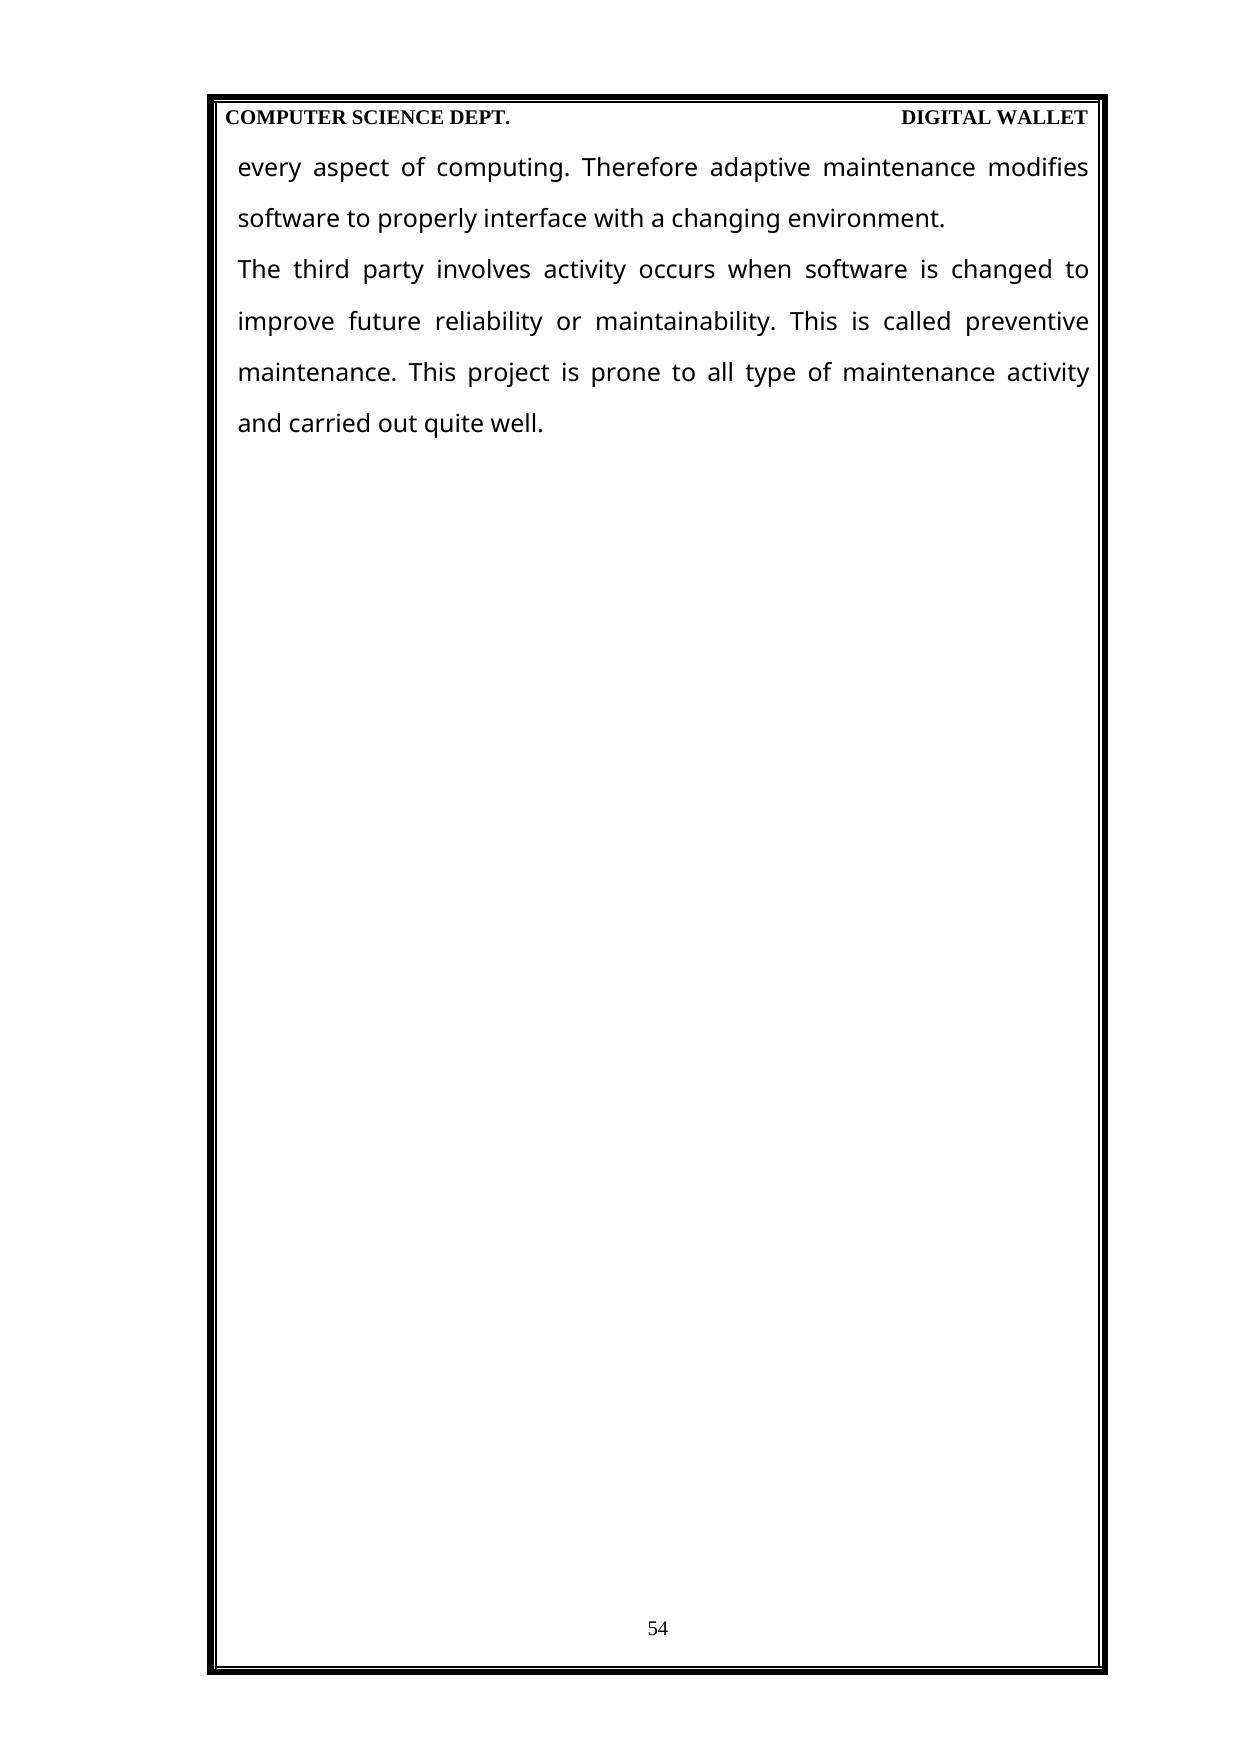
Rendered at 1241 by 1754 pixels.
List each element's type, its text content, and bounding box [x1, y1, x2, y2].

text The third party involves activity occurs when software is changed to improve future reliability or maintainability. This is called preventive maintenance. This project is prone to all type of maintenance activity and carried out quite well. [237, 252, 1090, 439]
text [237, 150, 1090, 235]
